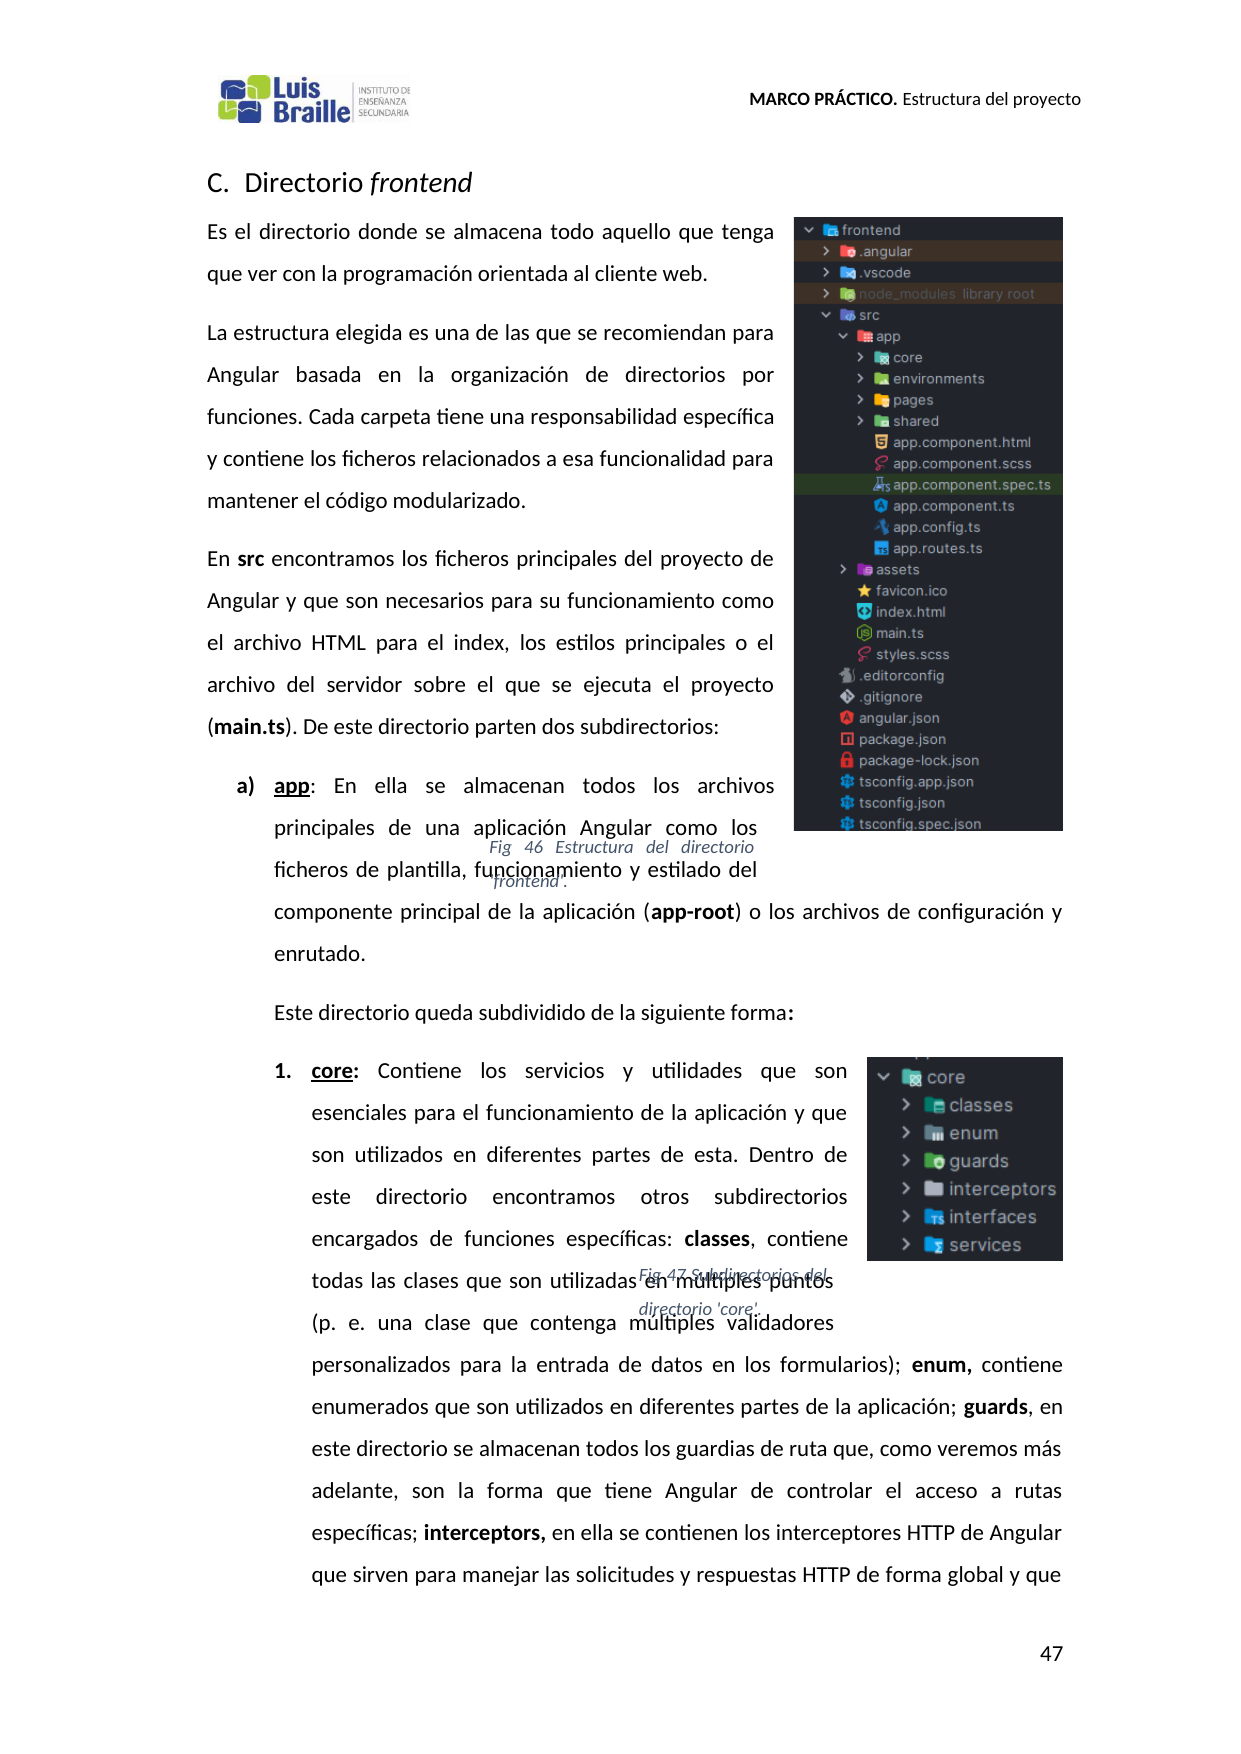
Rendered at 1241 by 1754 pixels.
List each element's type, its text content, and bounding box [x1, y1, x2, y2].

list Directorio frontend [207, 164, 1063, 199]
text Este directorio queda subdividido de la siguiente forma: [274, 998, 1063, 1026]
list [274, 1056, 1063, 1588]
text La estructura elegida es una de las que se recomiendan para Angular basada en la organización de directorios por funciones. Cada carpeta tiene una responsabilidad específica y contiene los ficheros relacionados a esa funcionalidad para mantener el código modularizado. [207, 318, 793, 514]
picture [867, 1057, 1063, 1261]
text En src encontramos los ficheros principales del proyecto de Angular y que son necesarios para su funcionamiento como el archivo HTML para el index, los estilos principales o el archivo del servidor sobre el que se ejecuta el proyecto (main.ts). De este directorio parten dos subdirectorios: [207, 544, 793, 740]
text Es el directorio donde se almacena todo aquello que tenga que ver con la programación orientada al cliente web. [207, 217, 793, 287]
list app: En ella se almacenan todos los archivos principales de una aplicación Angular como los ficheros de plantilla, funcionamiento y estilado del componente principal de la aplicación (app-root) o los archivos de configuración y enrutado. [236, 771, 1063, 967]
picture [793, 217, 1063, 831]
